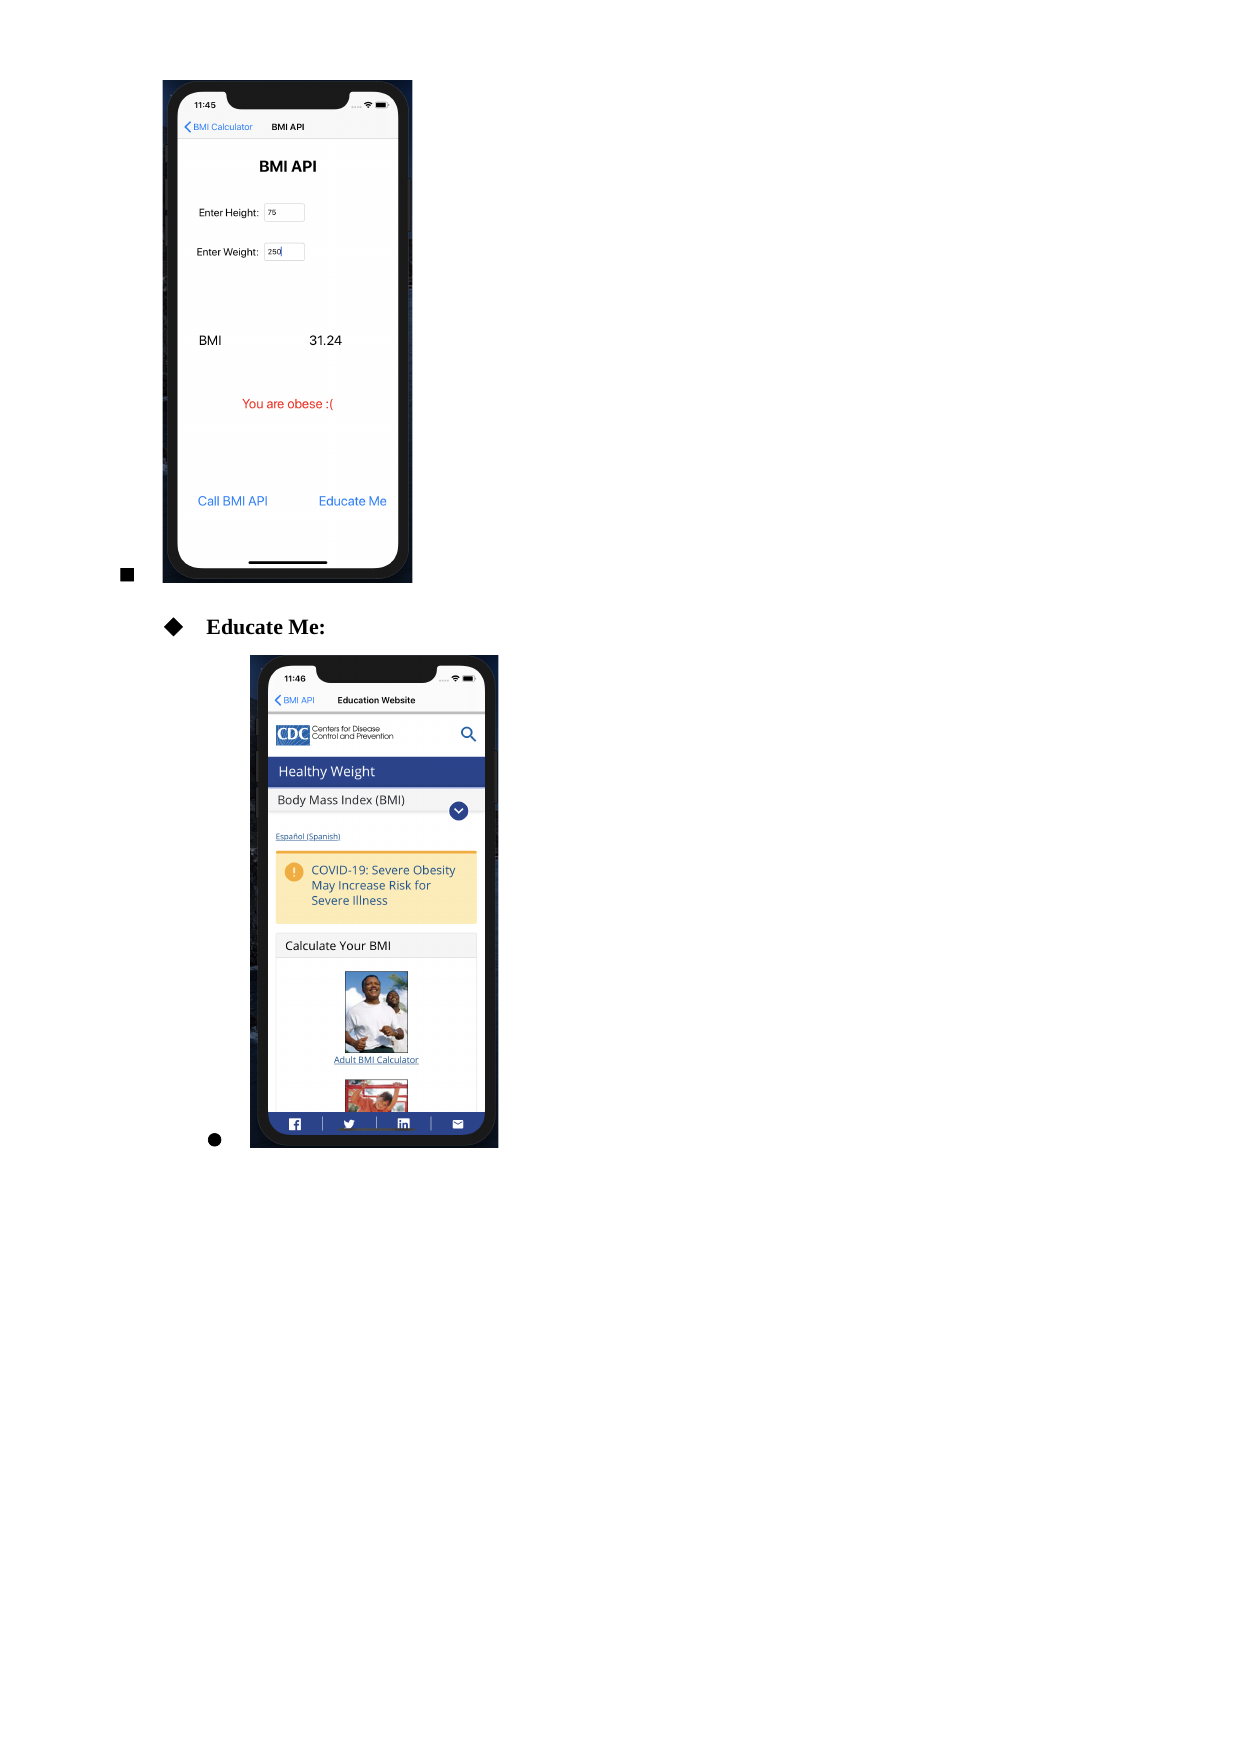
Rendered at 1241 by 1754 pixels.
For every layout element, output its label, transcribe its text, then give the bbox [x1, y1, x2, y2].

picture [250, 655, 499, 1148]
list Educate Me: [162, 611, 1165, 643]
picture [162, 80, 413, 583]
